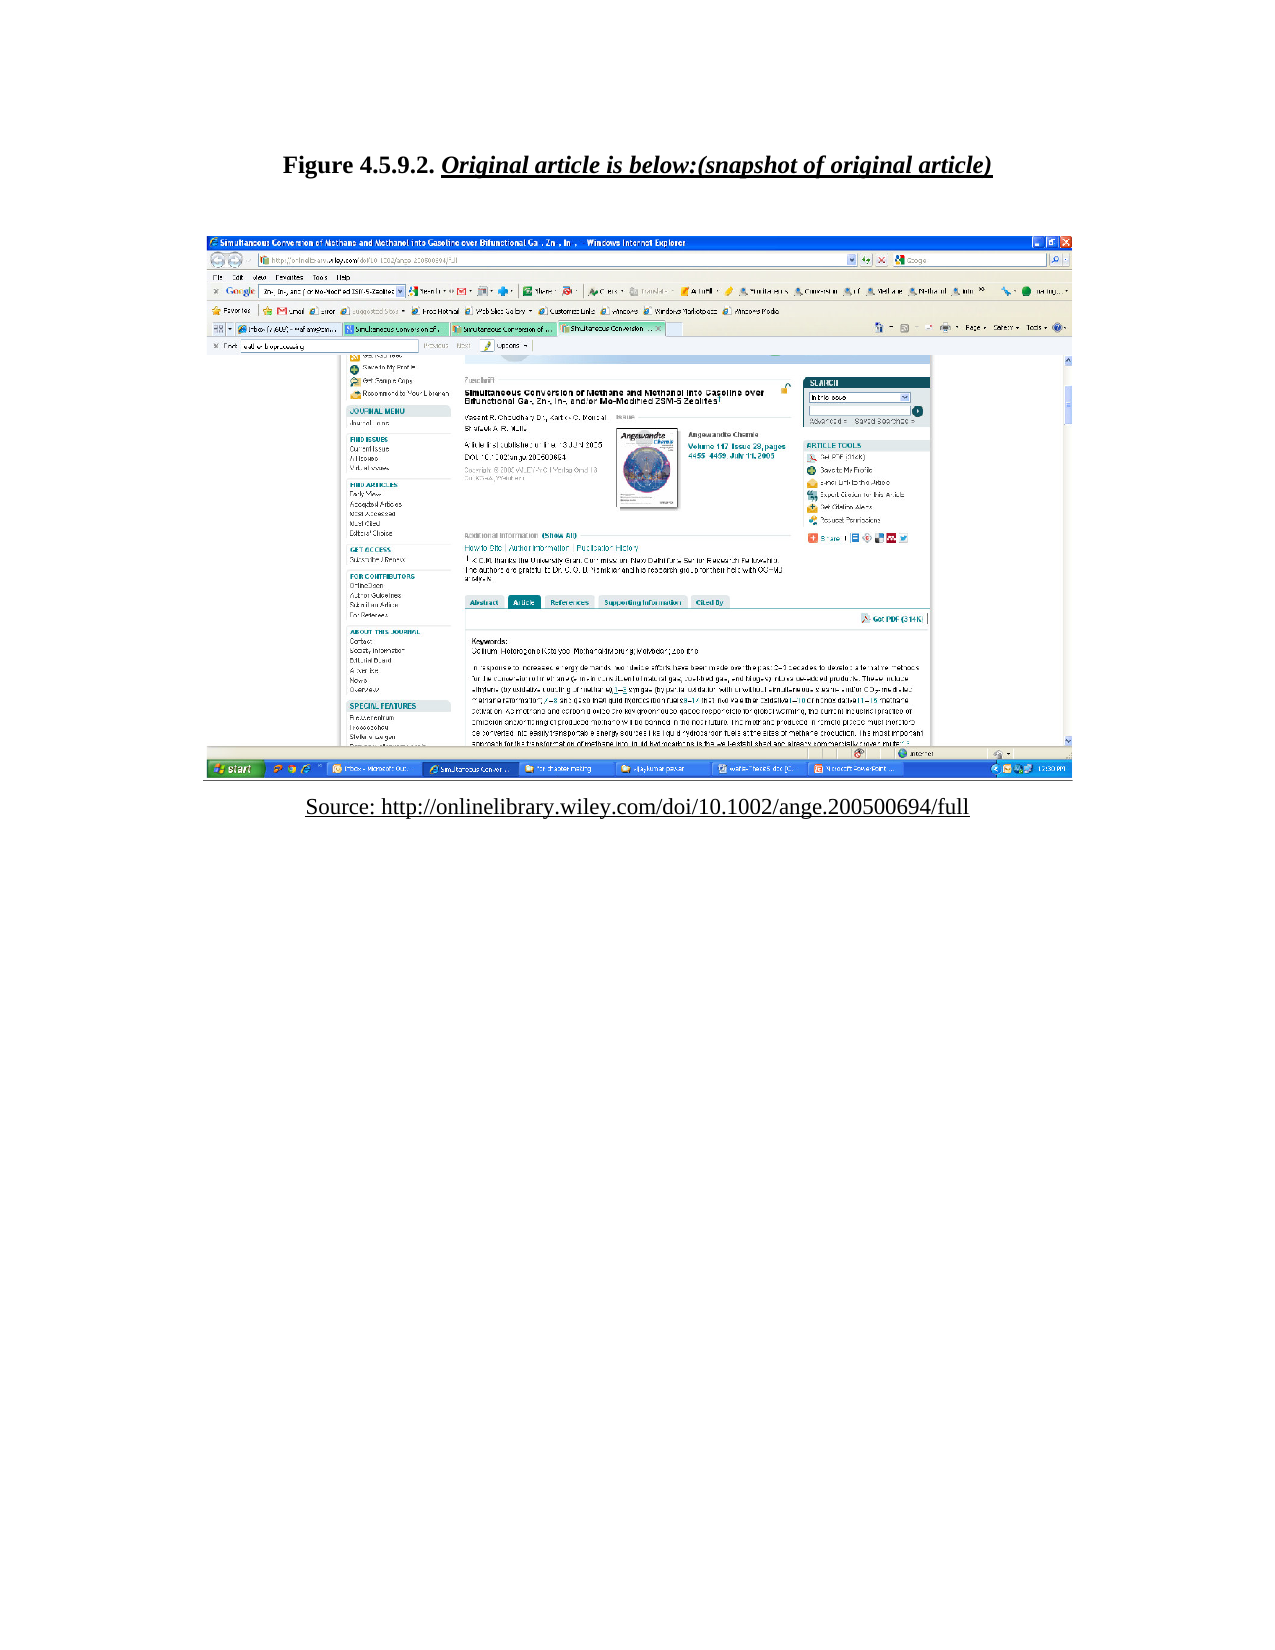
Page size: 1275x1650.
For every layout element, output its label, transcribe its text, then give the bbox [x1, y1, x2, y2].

picture [203, 236, 1073, 781]
text Figure 4.5.9.2. Original article is below:(snapshot of original article) [265, 150, 1010, 179]
text Source: http://onlinelibrary.wiley.com/doi/10.1002/ange.200500694/full [264, 781, 1010, 819]
